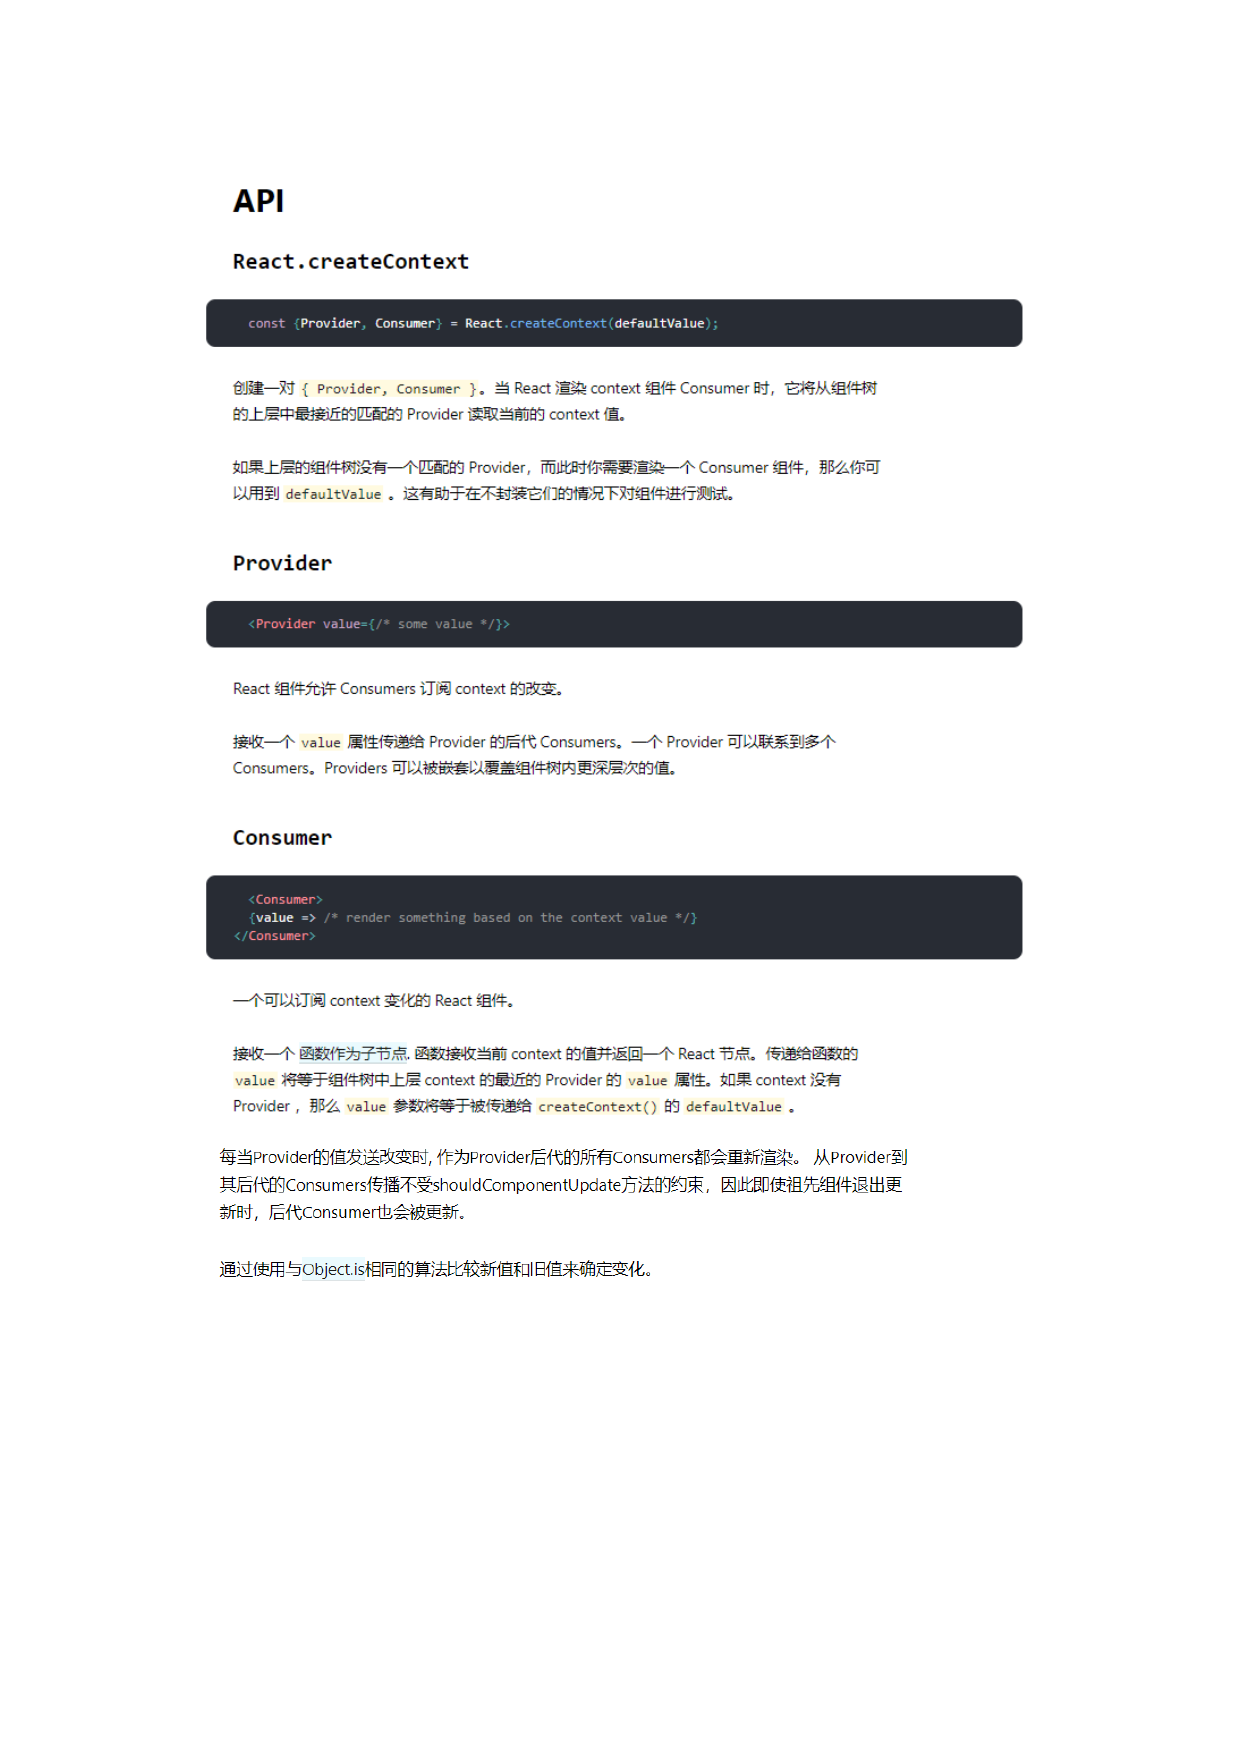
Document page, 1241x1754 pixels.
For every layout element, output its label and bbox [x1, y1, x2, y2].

picture [187, 1137, 1052, 1281]
picture [187, 162, 1052, 1125]
